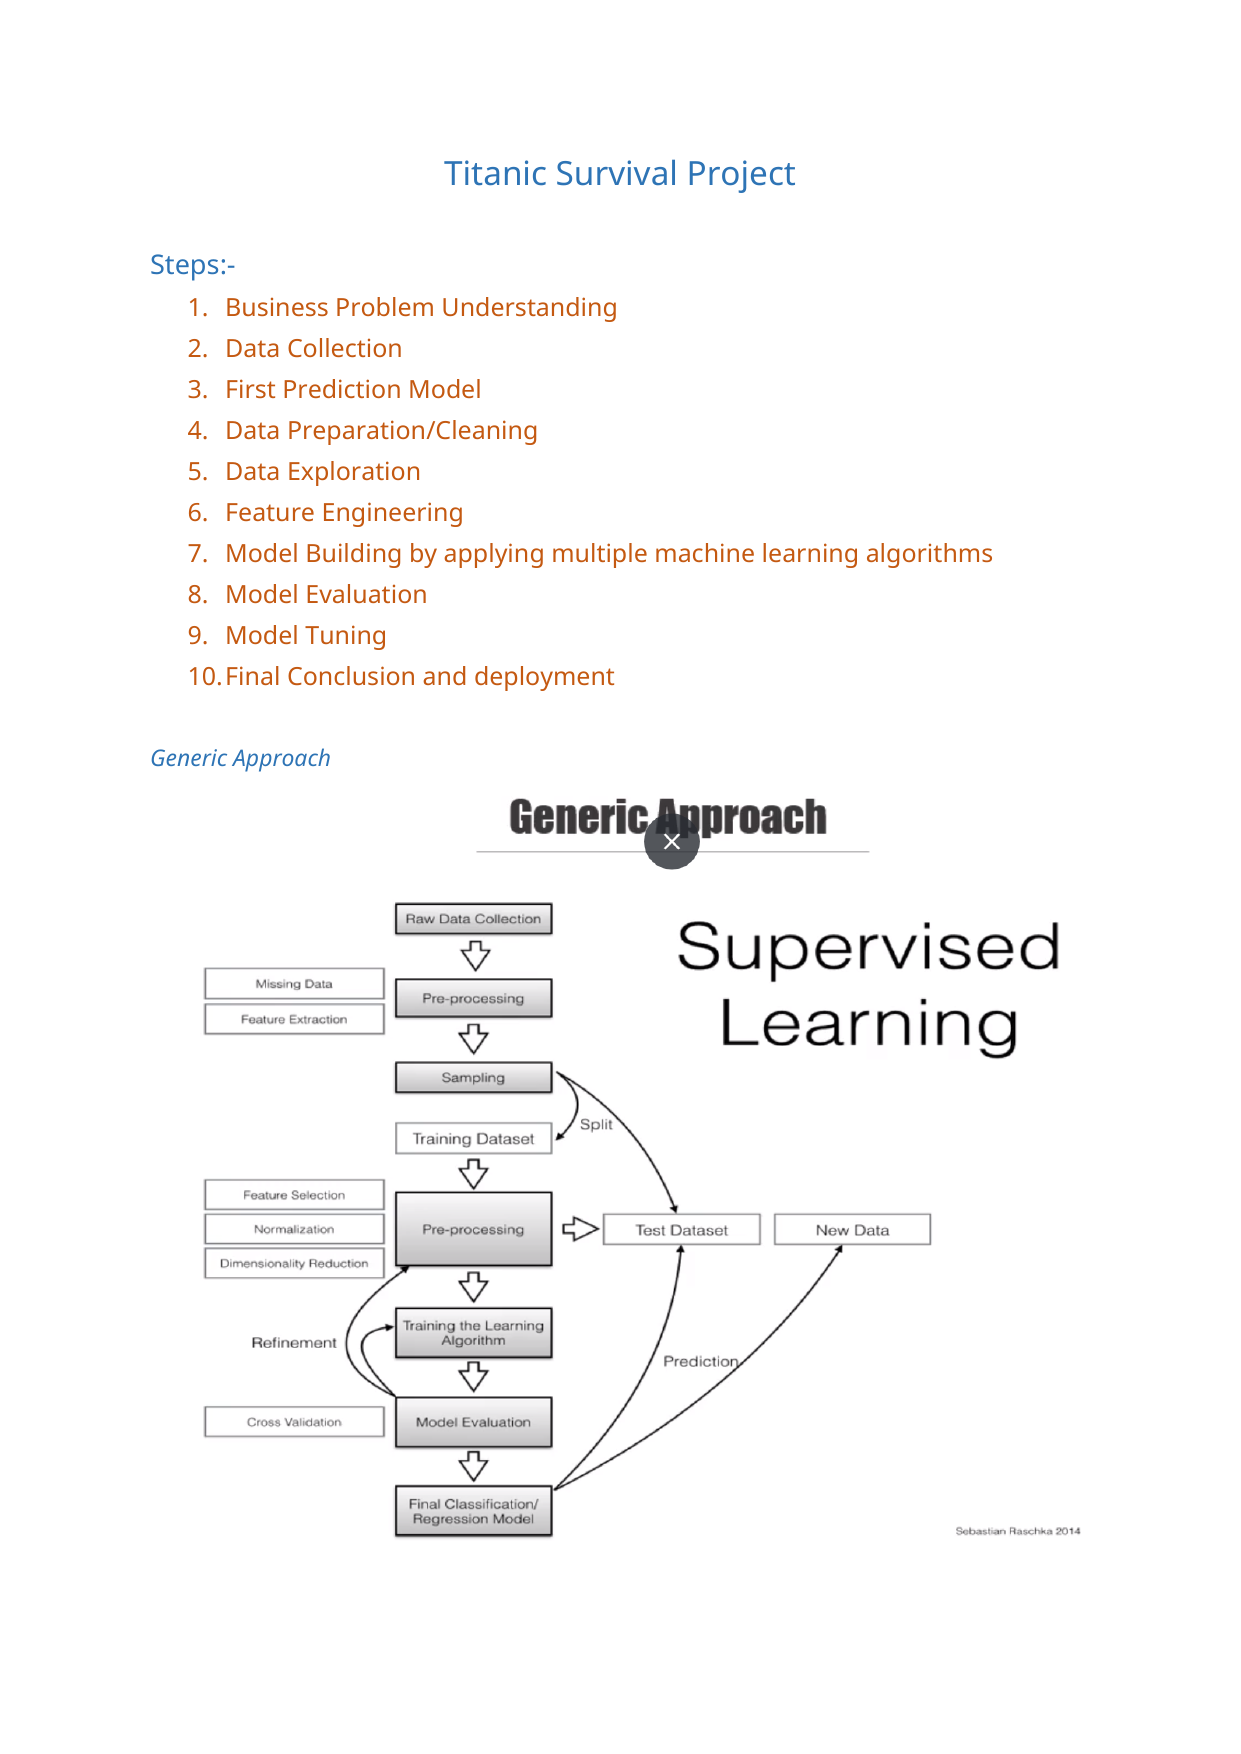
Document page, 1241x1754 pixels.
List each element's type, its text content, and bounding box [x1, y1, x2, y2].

subtitle Model Evaluation [187, 576, 1090, 610]
subtitle Data Exploration [187, 453, 1090, 488]
subtitle Feature Engineering [187, 494, 1090, 528]
subtitle Business Problem Understanding [187, 290, 1090, 324]
subtitle Steps:- [150, 246, 1090, 283]
subtitle Data Preparation/Cleaning [187, 413, 1090, 447]
subtitle Model Building by applying multiple machine learning algorithms [187, 535, 1090, 569]
subtitle Data Collection [187, 331, 1090, 365]
picture [150, 775, 1091, 1541]
subtitle Model Tuning [187, 617, 1090, 651]
subtitle Final Conclusion and deployment [187, 658, 1090, 692]
subtitle Titanic Survival Project [150, 150, 1090, 195]
subtitle Generic Approach [150, 742, 1090, 773]
subtitle First Prediction Model [187, 372, 1090, 406]
